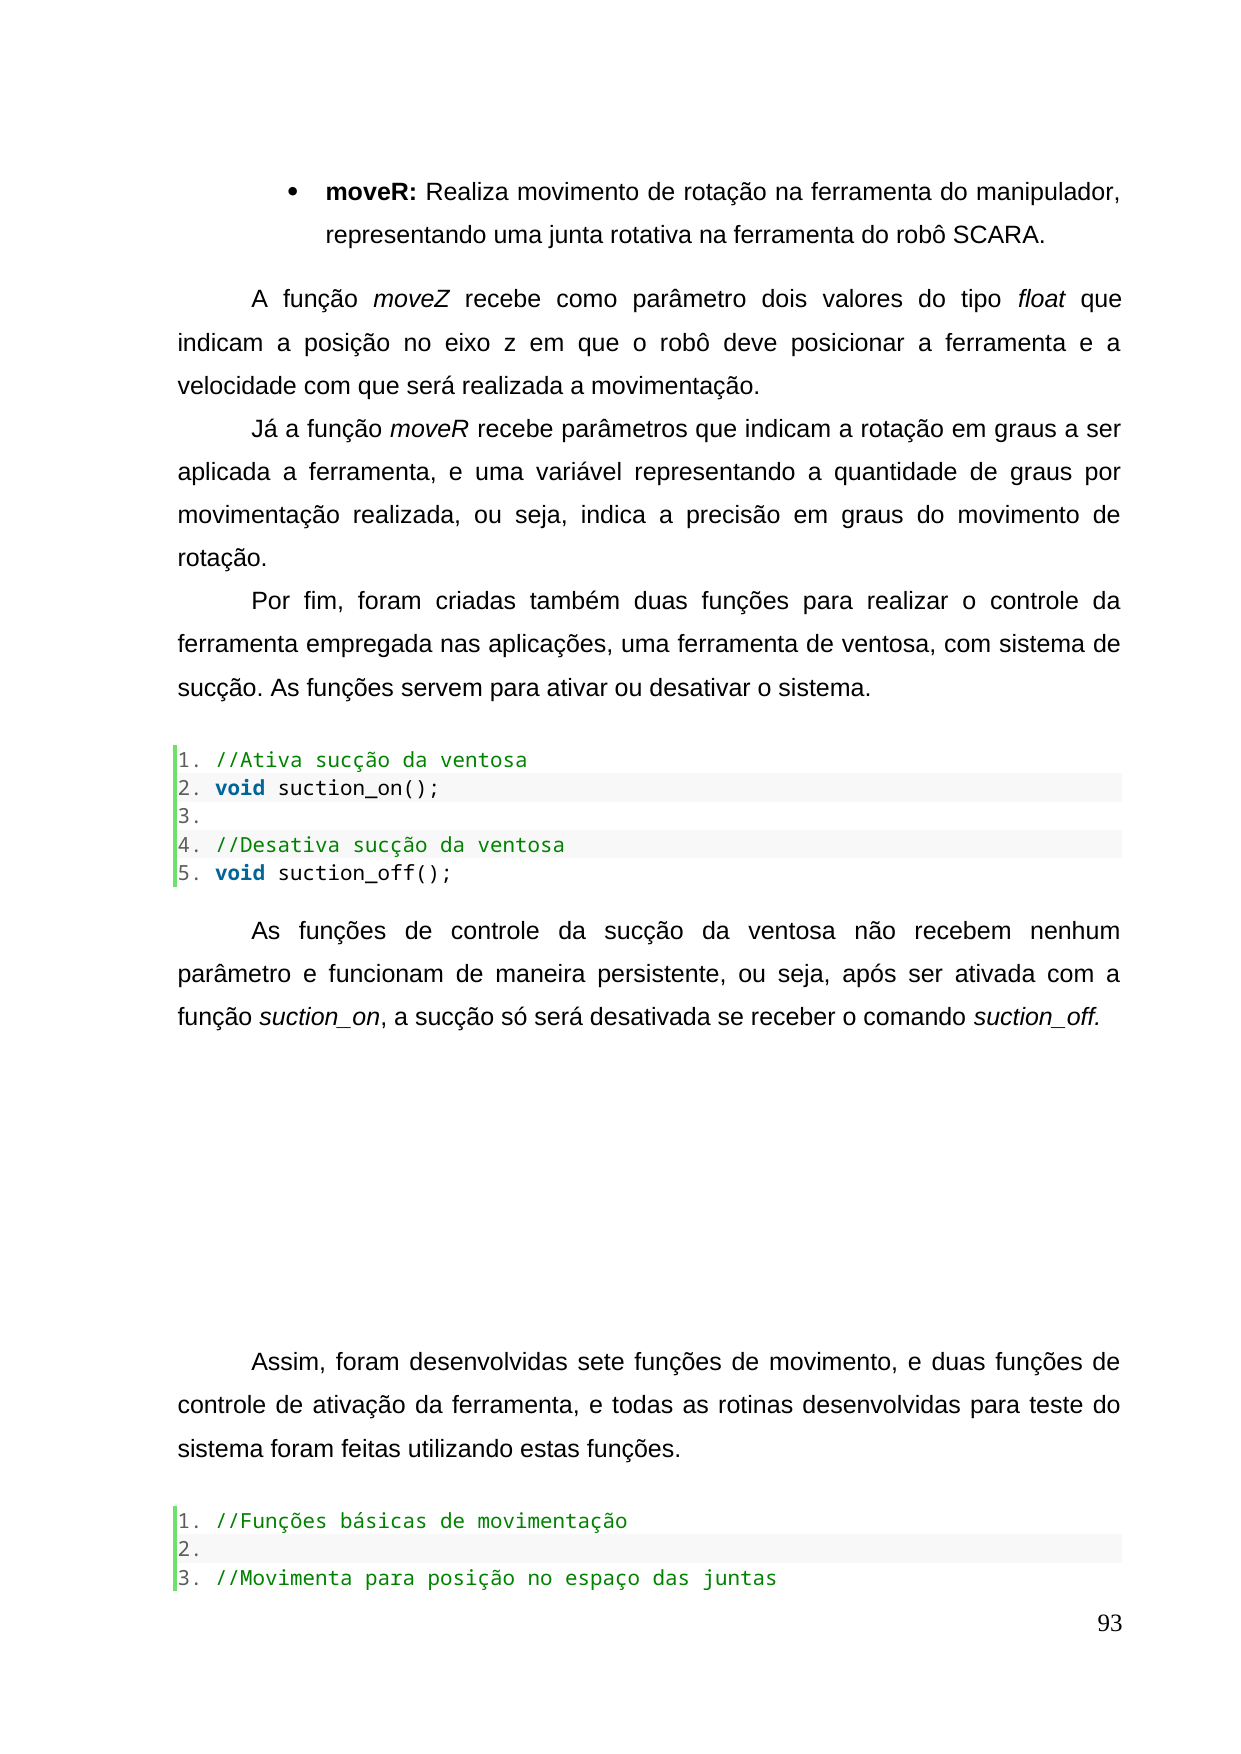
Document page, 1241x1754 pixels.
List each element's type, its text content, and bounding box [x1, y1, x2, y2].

text As funções de controle da sucção da ventosa não recebem nenhum parâmetro e funcionam de maneira persistente, ou seja, após ser ativada com a função suction_on, a sucção só será desativada se receber o comando suction_off. [177, 916, 1122, 1031]
list //Desativa sucção da ventosa [177, 830, 1122, 858]
list //Funções básicas de movimentação [177, 1506, 1122, 1534]
list void suction_on(); [177, 773, 1122, 802]
text Por fim, foram criadas também duas funções para realizar o controle da ferramenta empregada nas aplicações, uma ferramenta de ventosa, com sistema de sucção. As funções servem para ativar ou desativar o sistema. [177, 586, 1122, 701]
text Já a função moveR recebe parâmetros que indicam a rotação em graus a ser aplicada a ferramenta, e uma variável representando a quantidade de graus por movimentação realizada, ou seja, indica a precisão em graus do movimento de rotação. [177, 414, 1122, 572]
list void suction_off(); [177, 858, 1122, 887]
list //Ativa sucção da ventosa [177, 745, 1122, 773]
text Assim, foram desenvolvidas sete funções de movimento, e duas funções de controle de ativação da ferramenta, e todas as rotinas desenvolvidas para teste do sistema foram feitas utilizando estas funções. [177, 1347, 1122, 1462]
list //Movimenta para posição no espaço das juntas [177, 1563, 1122, 1591]
text A função moveZ recebe como parâmetro dois valores do tipo float que indicam a posição no eixo z em que o robô deve posicionar a ferramenta e a velocidade com que será realizada a movimentação. [177, 284, 1122, 399]
list moveR: Realiza movimento de rotação na ferramenta do manipulador, representando uma junta rotativa na ferramenta do robô SCARA. [288, 177, 1122, 249]
